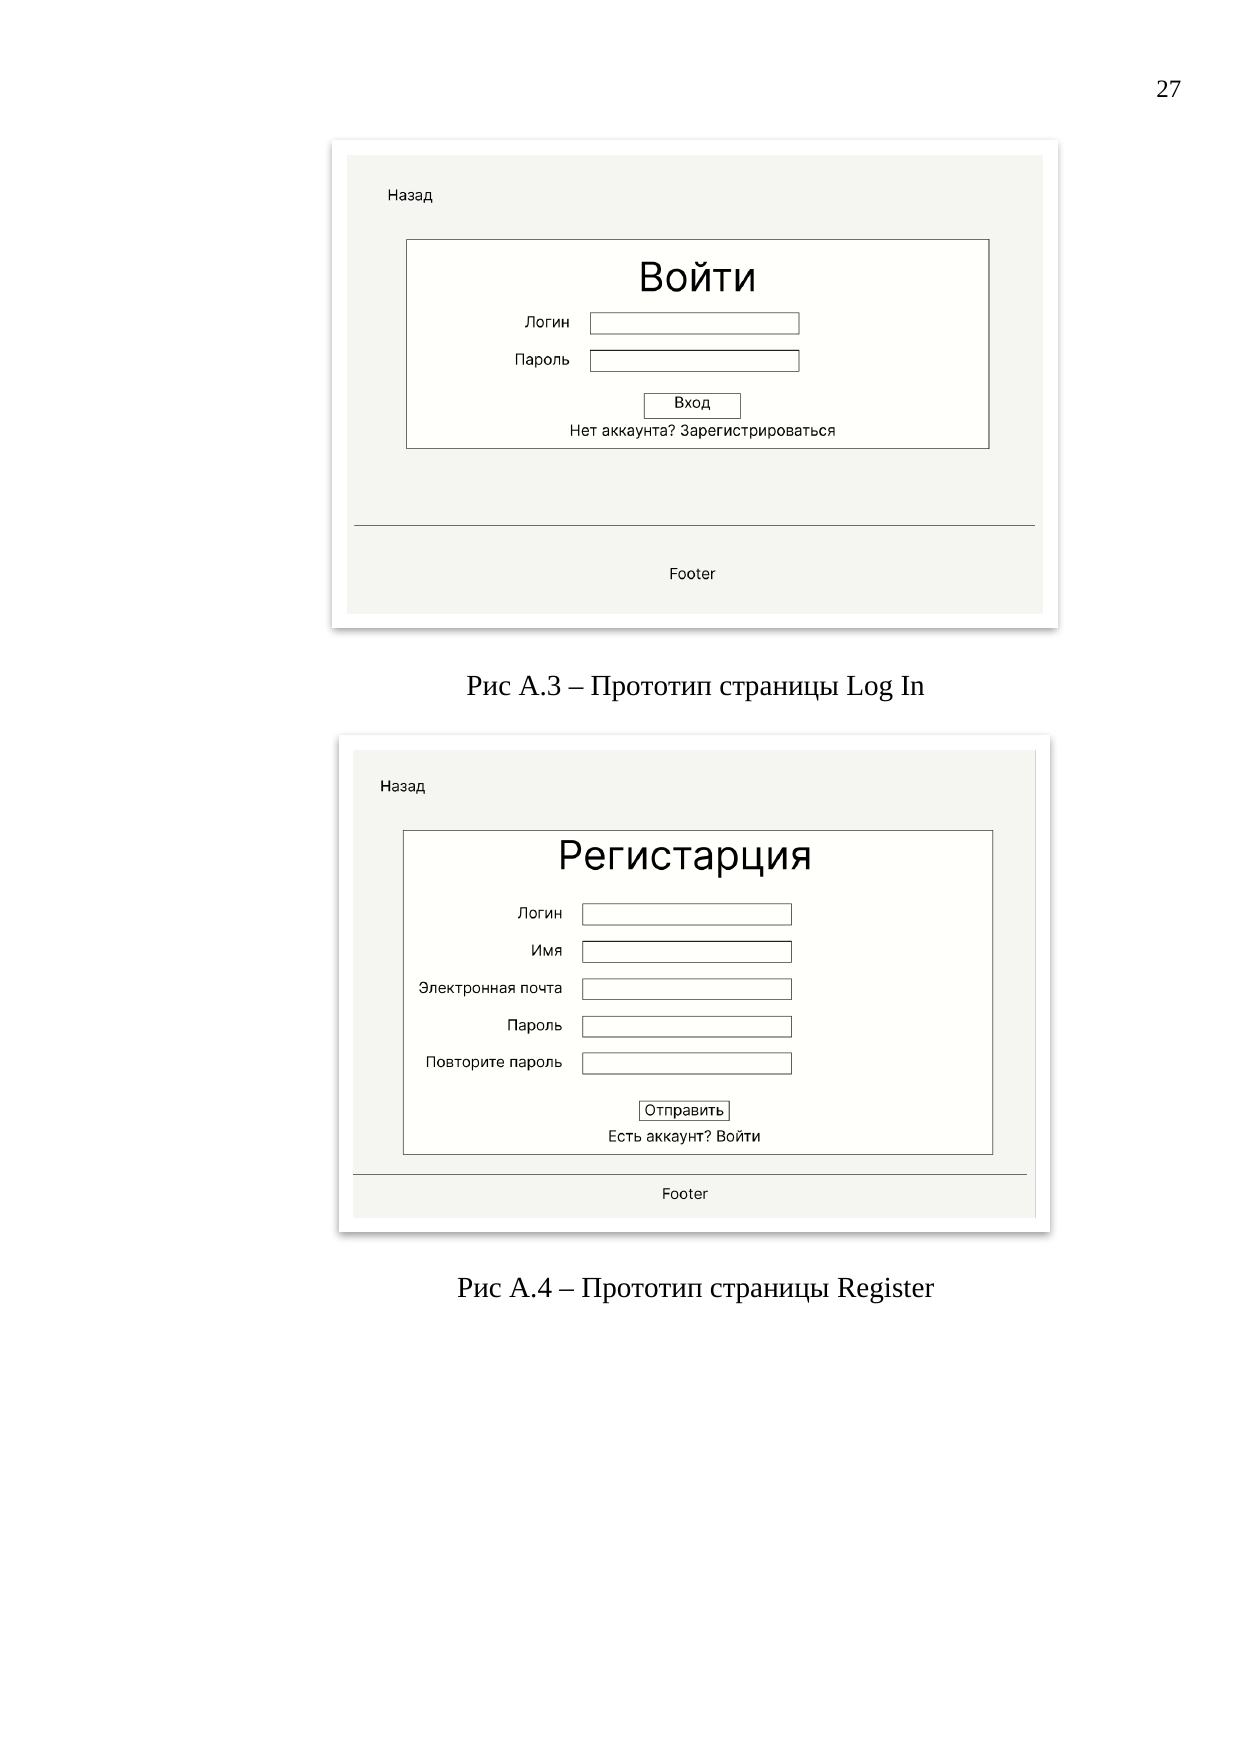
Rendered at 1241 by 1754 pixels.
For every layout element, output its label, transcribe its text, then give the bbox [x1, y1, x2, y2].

text Рис A.4 – Прототип страницы Register [136, 1270, 1181, 1303]
text Рис A.3 – Прототип страницы Log In [136, 668, 1181, 702]
picture [353, 750, 1036, 1218]
picture [347, 155, 1043, 614]
